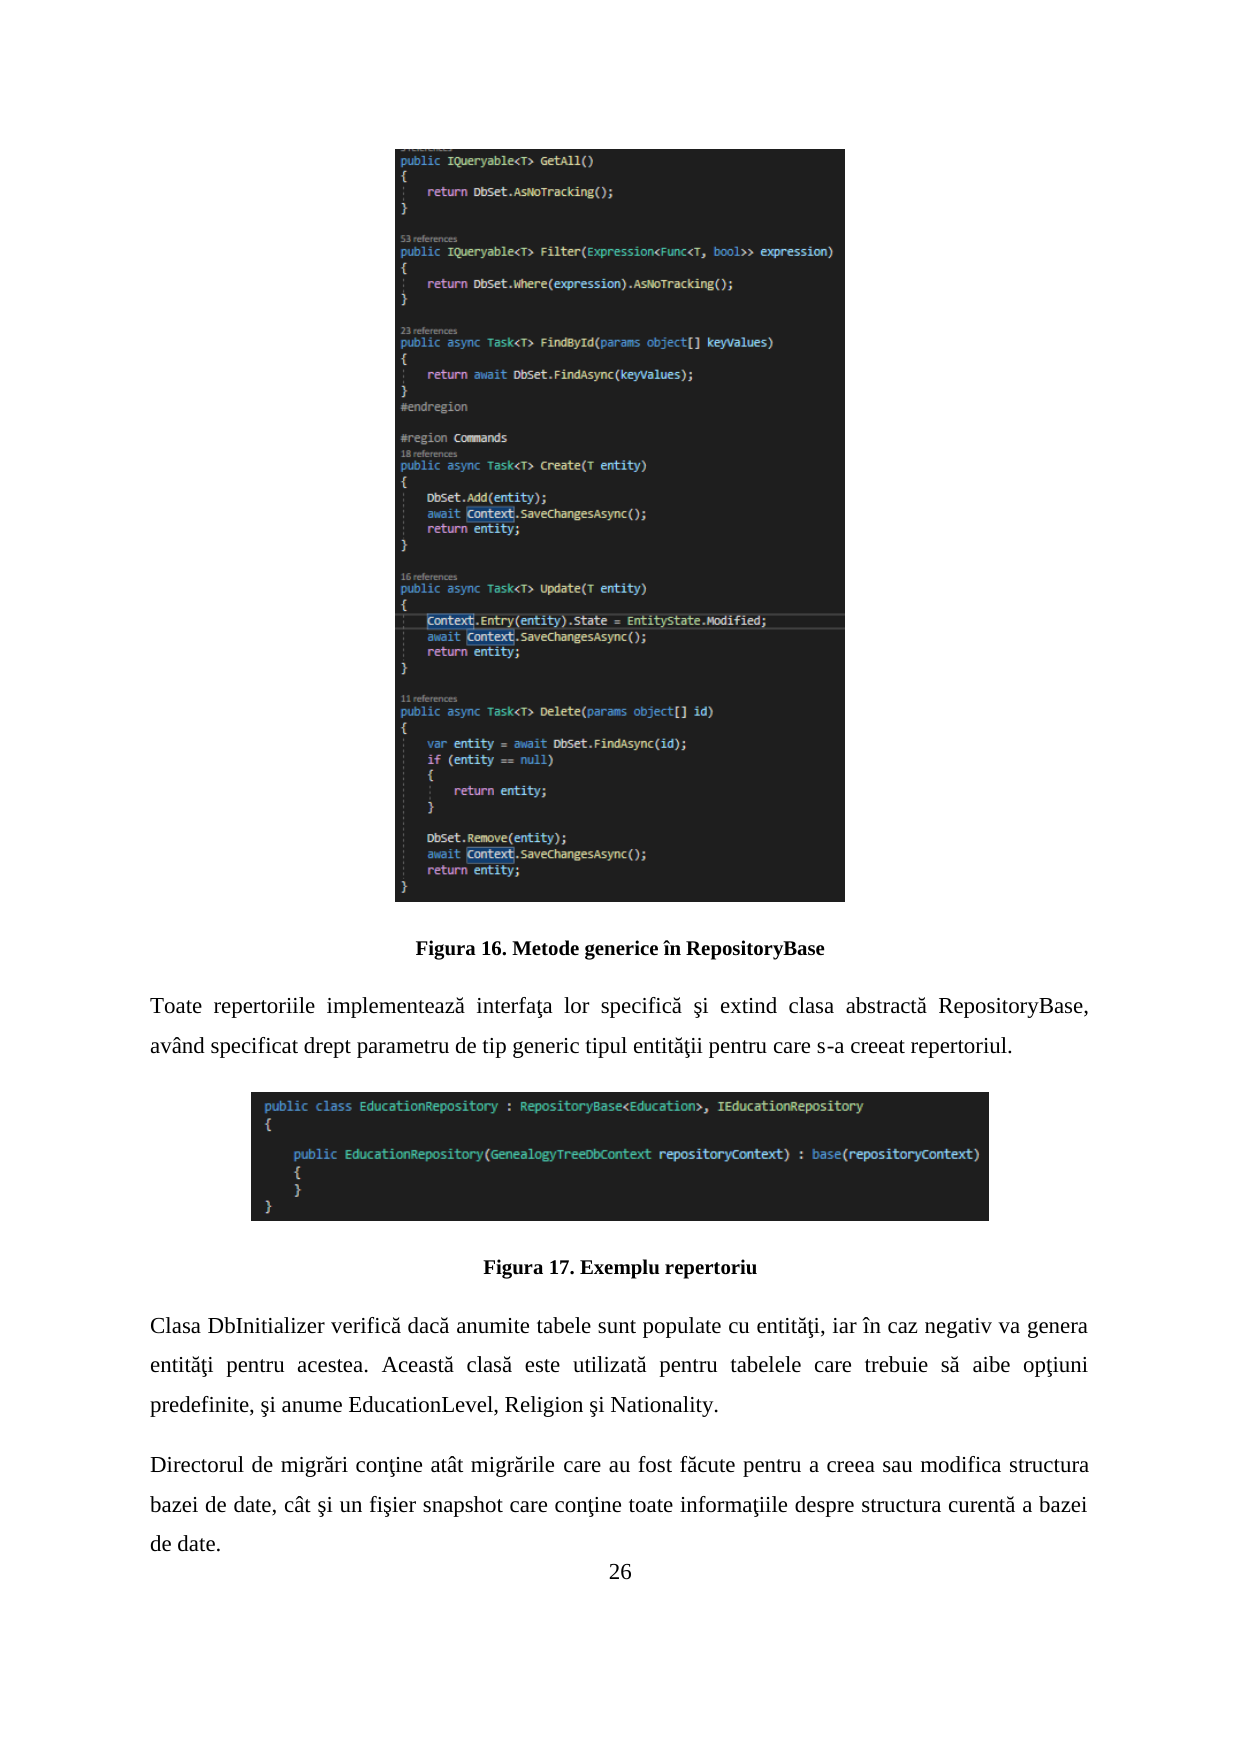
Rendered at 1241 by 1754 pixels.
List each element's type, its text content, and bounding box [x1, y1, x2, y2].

text Directorul de migrări conţine atât migrările care au fost făcute pentru a creea sau modifica structura bazei de date, cât şi un fişier snapshot care conţine toate informaţiile despre structura curentă a bazei de date. [150, 1451, 1090, 1556]
text Figura 17. Exemplu repertoriu [150, 1255, 1090, 1279]
text Clasa DbInitializer verifică dacă anumite tabele sunt populate cu entităţi, iar în caz negativ va genera entităţi pentru acestea. Această clasă este utilizată pentru tabelele care trebuie să aibe opţiuni predefinite, şi anume EducationLevel, Religion şi Nationality. [150, 1312, 1090, 1417]
picture [395, 149, 845, 902]
text Figura 16. Metode generice în RepositoryBase [150, 936, 1090, 959]
text Toate repertoriile implementează interfaţa lor specifică şi extind clasa abstractă RepositoryBase, având specificat drept parametru de tip generic tipul entităţii pentru care s-a creeat repertoriul. [150, 992, 1090, 1058]
picture [251, 1092, 989, 1221]
